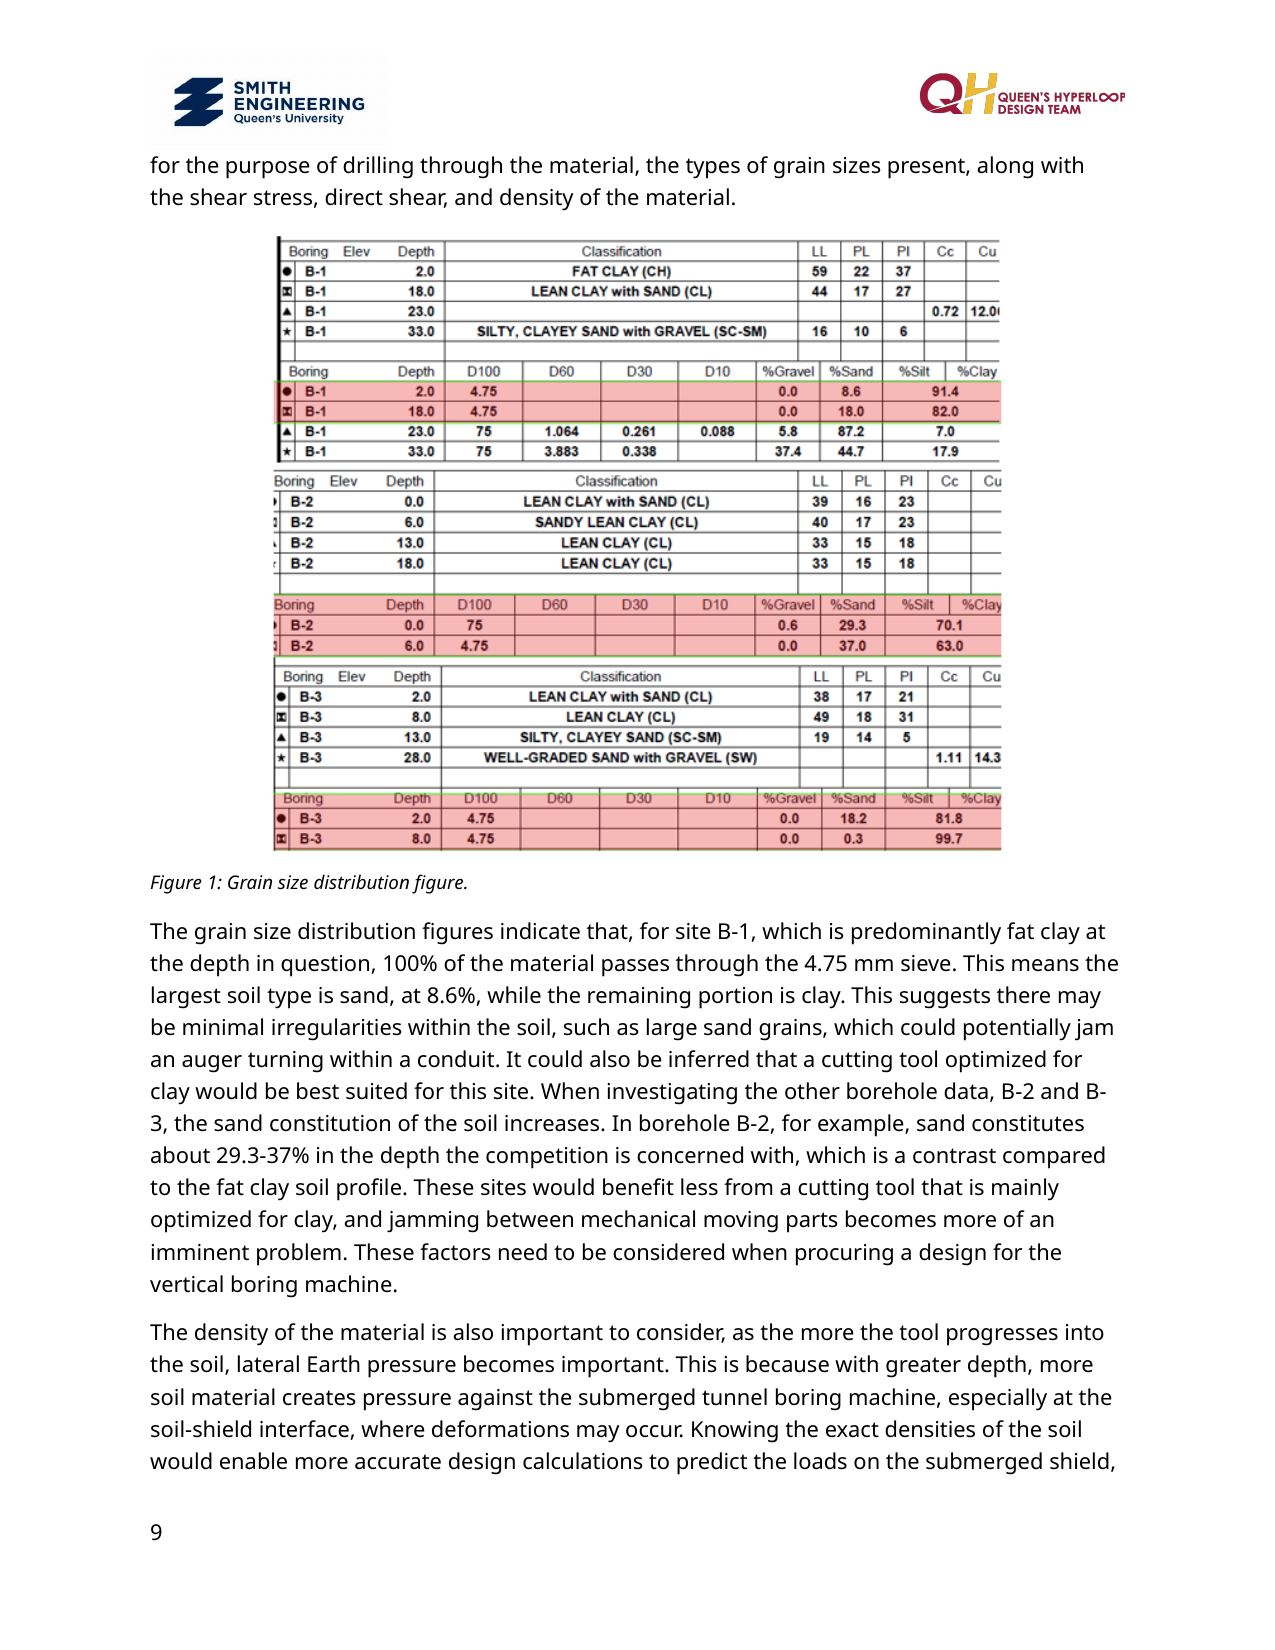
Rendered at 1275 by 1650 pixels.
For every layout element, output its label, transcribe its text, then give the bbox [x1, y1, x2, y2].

picture [150, 53, 388, 150]
text The grain size distribution figures indicate that, for site B-1, which is predominantly fat clay at the depth in question, 100% of the material passes through the 4.75 mm sieve. This means the largest soil type is sand, at 8.6%, while the remaining portion is clay. This suggests there may be minimal irregularities within the soil, such as large sand grains, which could potentially jam an auger turning within a conduit. It could also be inferred that a cutting tool optimized for clay would be best suited for this site. When investigating the other borehole data, B-2 and B-3, the sand constitution of the soil increases. In borehole B-2, for example, sand constitutes about 29.3-37% in the depth the competition is concerned with, which is a contrast compared to the fat clay soil profile. These sites would benefit less from a cutting tool that is mainly optimized for clay, and jamming between mechanical moving parts becomes more of an imminent problem. These factors need to be considered when procuring a design for the vertical boring machine. [150, 916, 1125, 1298]
picture [920, 73, 1125, 114]
picture [273, 230, 1002, 851]
